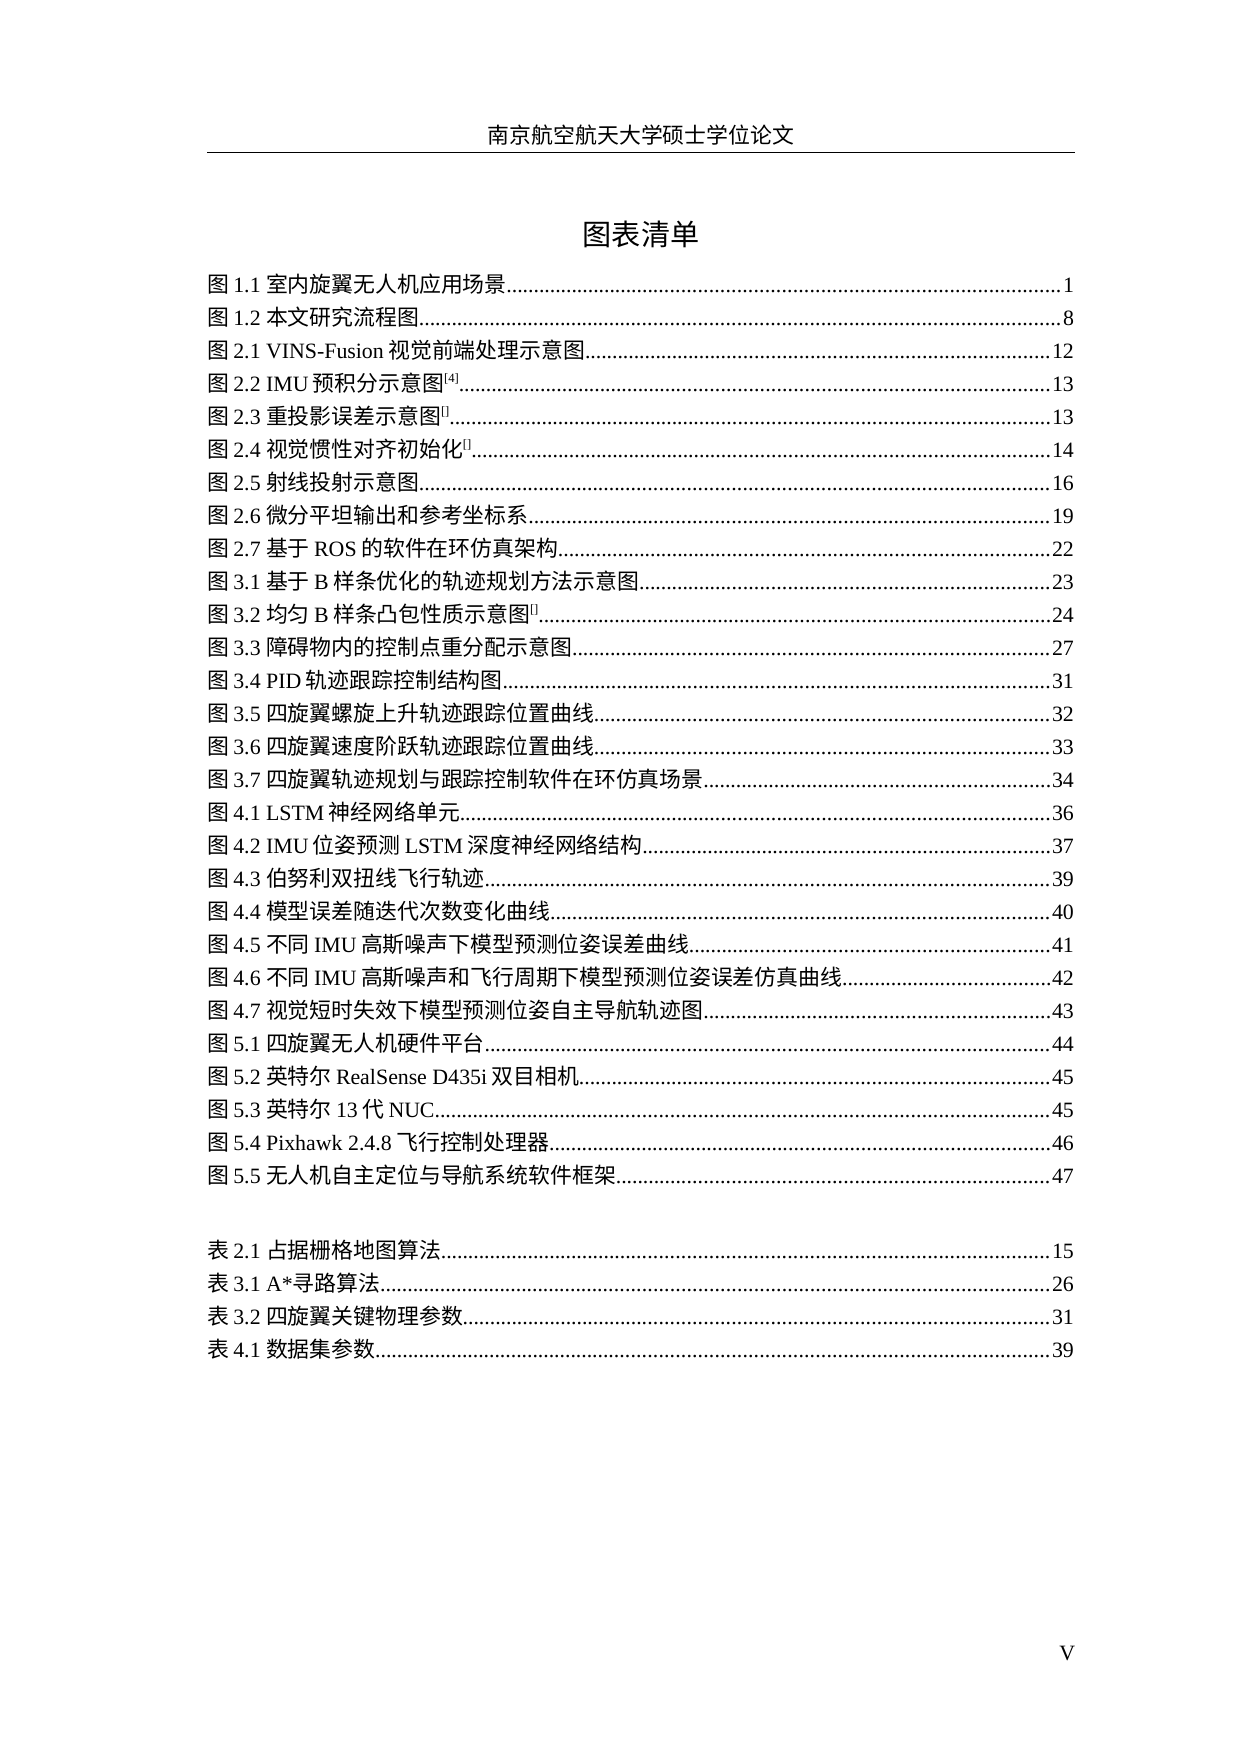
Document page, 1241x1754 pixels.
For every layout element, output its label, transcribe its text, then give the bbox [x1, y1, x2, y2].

text 图3.3 障碍物内的控制点重分配示意图 27 [207, 629, 1075, 662]
text 图3.4 PID轨迹跟踪控制结构图 31 [207, 662, 1075, 695]
text 图4.1 LSTM神经网络单元 36 [207, 794, 1075, 827]
text 图3.2 均匀B样条凸包性质示意图[] 24 [207, 596, 1075, 629]
text 图3.7 四旋翼轨迹规划与跟踪控制软件在环仿真场景 34 [207, 761, 1075, 794]
text 图4.5 不同IMU高斯噪声下模型预测位姿误差曲线 41 [207, 926, 1075, 959]
text 图1.1 室内旋翼无人机应用场景 1 [207, 266, 1075, 299]
text 图2.1 VINS-Fusion视觉前端处理示意图 12 [207, 332, 1075, 365]
text 图2.7 基于ROS的软件在环仿真架构 22 [207, 530, 1075, 563]
text 图2.6 微分平坦输出和参考坐标系 19 [207, 497, 1075, 530]
text 图2.3 重投影误差示意图[] 13 [207, 398, 1075, 431]
text 图3.6 四旋翼速度阶跃轨迹跟踪位置曲线 33 [207, 728, 1075, 761]
text 表2.1 占据栅格地图算法 15 [207, 1232, 1075, 1265]
text 表3.1 A*寻路算法 26 [207, 1265, 1075, 1298]
text 图表清单 [207, 200, 1075, 266]
text 表3.2 四旋翼关键物理参数 31 [207, 1298, 1075, 1331]
text 图3.5 四旋翼螺旋上升轨迹跟踪位置曲线 32 [207, 695, 1075, 728]
text 图4.2 IMU位姿预测LSTM深度神经网络结构 37 [207, 827, 1075, 860]
text 图2.5 射线投射示意图 16 [207, 464, 1075, 497]
text 图5.2 英特尔RealSense D435i双目相机 45 [207, 1058, 1075, 1092]
text 表4.1 数据集参数 39 [207, 1331, 1075, 1364]
text 图5.3 英特尔13代NUC 45 [207, 1092, 1075, 1124]
text 图2.4 视觉惯性对齐初始化[] 14 [207, 431, 1075, 464]
text 图4.3 伯努利双扭线飞行轨迹 39 [207, 860, 1075, 893]
text 图1.2 本文研究流程图 8 [207, 299, 1075, 332]
text 图5.4 Pixhawk 2.4.8飞行控制处理器 46 [207, 1124, 1075, 1158]
text 图2.2 IMU预积分示意图[4] 13 [207, 365, 1075, 398]
text 图4.7 视觉短时失效下模型预测位姿自主导航轨迹图 43 [207, 992, 1075, 1026]
text 图4.6 不同IMU高斯噪声和飞行周期下模型预测位姿误差仿真曲线 42 [207, 959, 1075, 992]
text 图5.5 无人机自主定位与导航系统软件框架 47 [207, 1158, 1075, 1191]
text 图4.4 模型误差随迭代次数变化曲线 40 [207, 893, 1075, 926]
text 图5.1 四旋翼无人机硬件平台 44 [207, 1026, 1075, 1058]
text 图3.1 基于B样条优化的轨迹规划方法示意图 23 [207, 563, 1075, 596]
